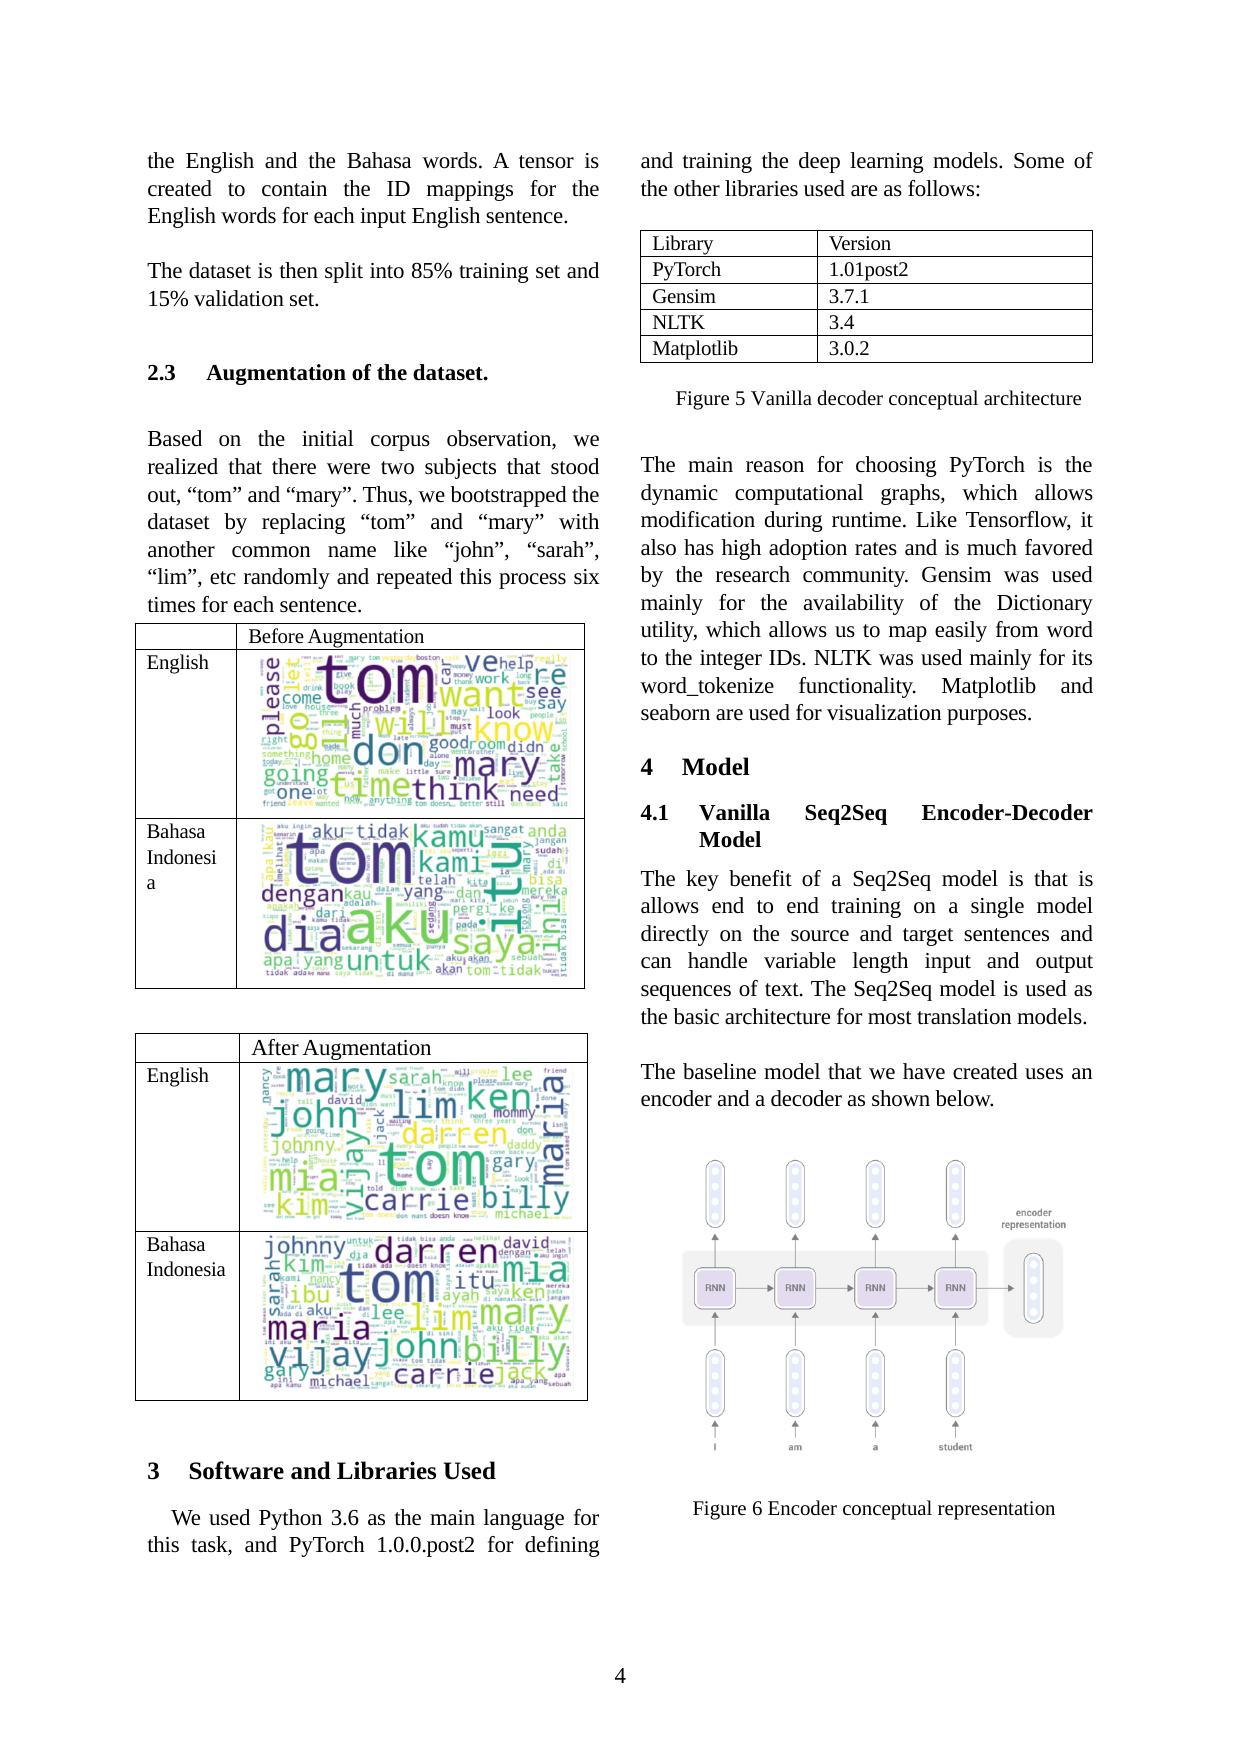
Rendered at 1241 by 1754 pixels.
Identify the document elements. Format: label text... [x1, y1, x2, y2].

text The key benefit of a Seq2Seq model is that is allows end to end training on a single model directly on the source and target sentences and can handle variable length input and output sequences of text. The Seq2Seq model is used as the basic architecture for most translation models. [640, 865, 1093, 1029]
table_cell Bahasa Indonesia [136, 1232, 239, 1400]
table_cell Gensim [641, 284, 817, 309]
text Based on the initial corpus observation, we realized that there were two subjects that stood out, “tom” and “mary”. Thus, we bootstrapped the dataset by replacing “tom” and “mary” with another common name like “john”, “sarah”, “lim”, etc randomly and repeated this process six times for each sentence. [147, 425, 600, 617]
table_cell PyTorch [641, 257, 817, 282]
text The dataset is then split into 85% training set and 15% validation set. [147, 257, 600, 311]
table_header After Augmentation [240, 1034, 587, 1062]
picture [251, 1231, 576, 1399]
picture [248, 650, 573, 817]
table_cell 3.4 [818, 310, 1092, 335]
table_cell 1.01post2 [818, 257, 1092, 282]
picture [660, 1146, 1087, 1466]
text The main reason for choosing PyTorch is the dynamic computational graphs, which allows modification during runtime. Like Tensorflow, it also has high adoption rates and is much favored by the research community. Gensim was used mainly for the availability of the Dictionary utility, which allows us to map easily from word to the integer IDs. NLTK was used mainly for its word_tokenize functionality. Matplotlib and seaborn are used for visualization purposes. [640, 451, 1093, 726]
table_header [136, 1034, 239, 1062]
table_cell [240, 1232, 587, 1400]
table_cell Matplotlib [641, 336, 817, 362]
table_cell 3.7.1 [818, 284, 1092, 309]
table_cell [237, 819, 248, 987]
table_cell English [136, 1063, 239, 1231]
table_cell 3.0.2 [818, 336, 1092, 362]
list Vanilla Seq2Seq Encoder-Decoder Model [640, 799, 1093, 852]
table_cell Bahasa Indonesia [136, 819, 236, 987]
table_cell [237, 650, 584, 818]
list Software and Libraries Used [147, 1456, 600, 1485]
table_header Version [818, 231, 1092, 256]
list Model [640, 752, 1093, 781]
text We used Python 3.6 as the main language for this task, and PyTorch 1.0.0.post2 for defining and training the deep learning models. Some of the other libraries used are as follows: [640, 147, 1093, 201]
table_header Before Augmentation [237, 624, 584, 649]
text We used Python 3.6 as the main language for this task, and PyTorch 1.0.0.post2 for defining and training the deep learning models. Some of the other libraries used are as follows: [147, 1503, 600, 1557]
table_cell [240, 1063, 587, 1231]
table_cell English [136, 650, 236, 818]
text Augmentation of the dataset. [147, 359, 600, 385]
table_header [136, 624, 236, 649]
picture [251, 1062, 576, 1230]
picture [248, 819, 573, 987]
table_cell [573, 819, 584, 987]
table_cell NLTK [641, 310, 817, 335]
text The baseline model that we have created uses an encoder and a decoder as shown below. [640, 1058, 1093, 1112]
table_header Library [641, 231, 817, 256]
